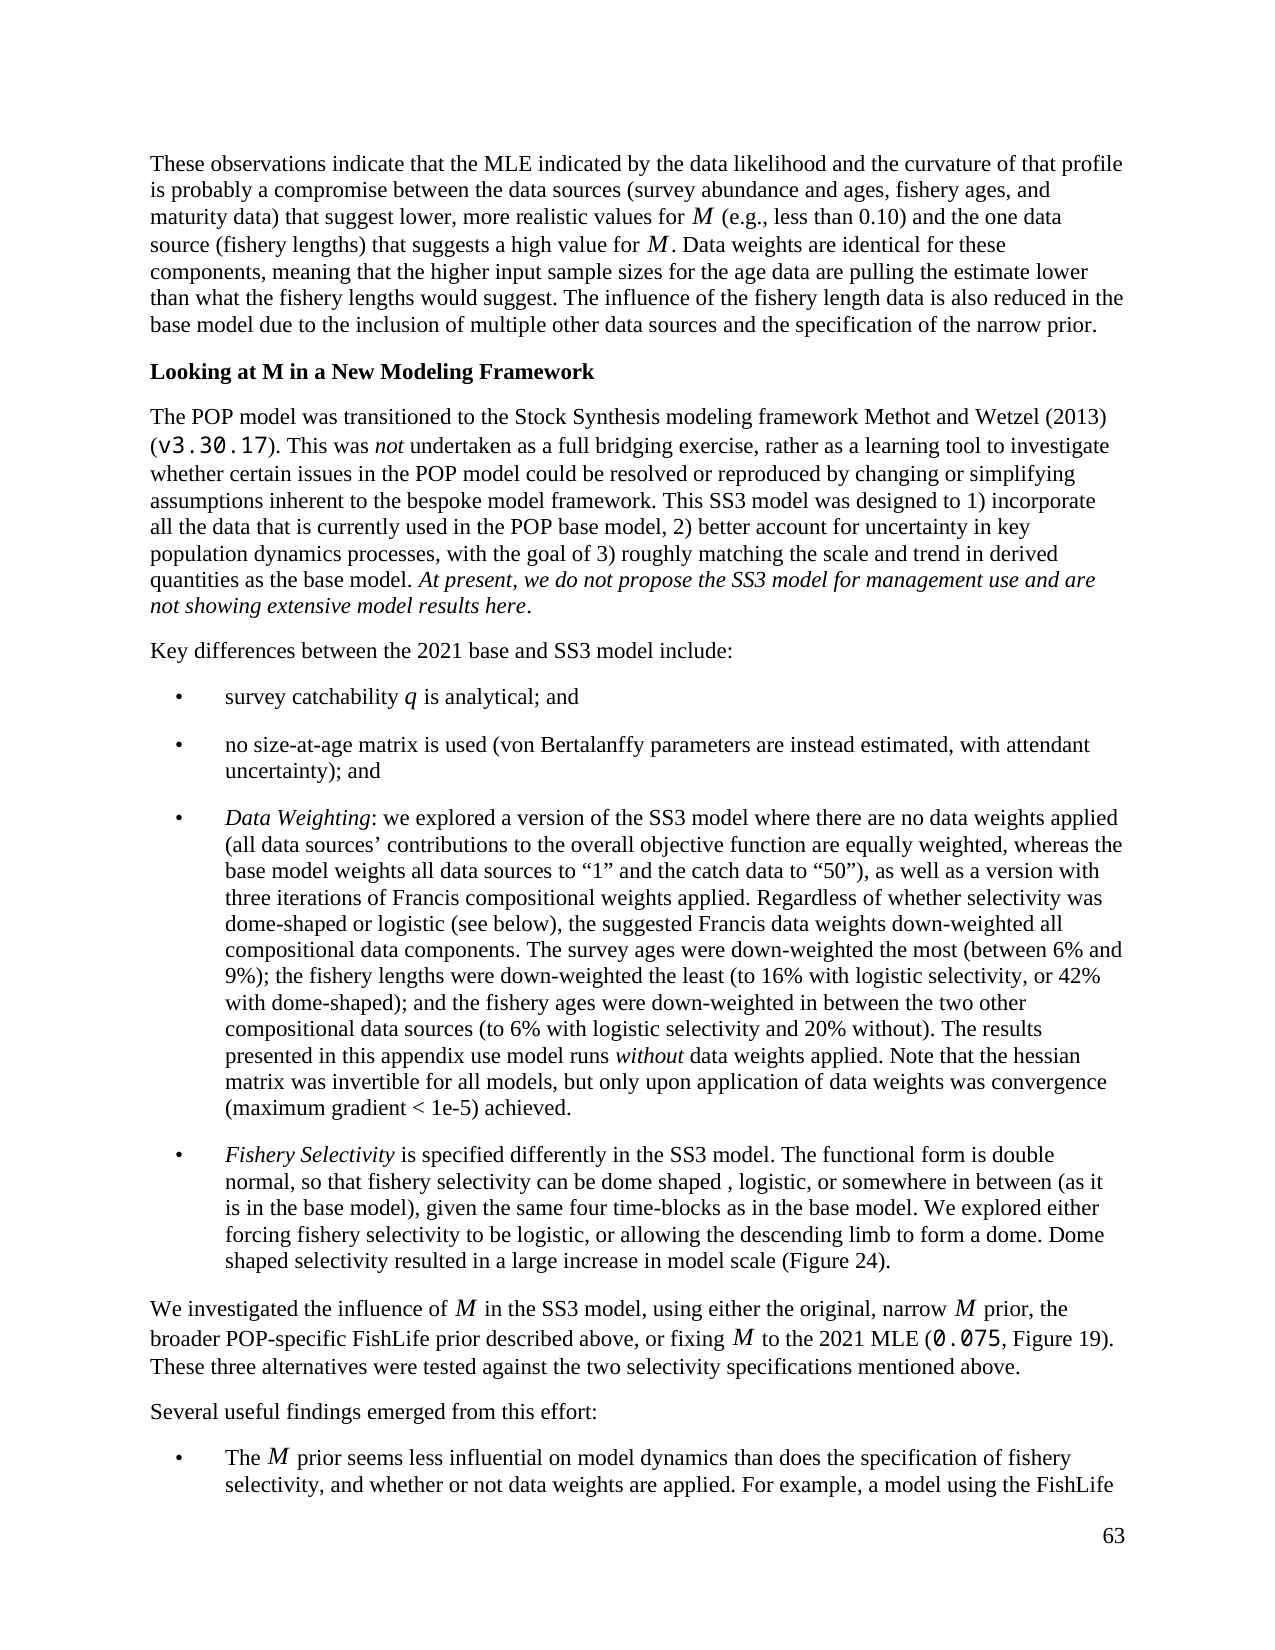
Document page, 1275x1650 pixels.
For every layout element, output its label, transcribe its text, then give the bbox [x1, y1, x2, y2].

subtitle Looking at M in a New Modeling Framework [150, 358, 1125, 384]
text These observations indicate that the MLE indicated by the data likelihood and the curvature of that profile is probably a compromise between the data sources (survey abundance and ages, fishery ages, and maturity data) that suggest lower, more realistic values for (e.g., less than 0.10) and the one data source (fishery lengths) that suggests a high value for . Data weights are identical for these components, meaning that the higher input sample sizes for the age data are pulling the estimate lower than what the fishery lengths would suggest. The influence of the fishery length data is also reduced in the base model due to the inclusion of multiple other data sources and the specification of the narrow prior. [150, 150, 1125, 337]
text Key differences between the 2021 base and SS3 model include: [150, 637, 1125, 664]
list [175, 1443, 1125, 1497]
list Fishery Selectivity is specified differently in the SS3 model. The functional form is double normal, so that fishery selectivity can be dome shaped , logistic, or somewhere in between (as it is in the base model), given the same four time-blocks as in the base model. We explored either forcing fishery selectivity to be logistic, or allowing the descending limb to form a dome. Dome shaped selectivity resulted in a large increase in model scale (Figure 24). [175, 1142, 1125, 1273]
list Data Weighting: we explored a version of the SS3 model where there are no data weights applied (all data sources’ contributions to the overall objective function are equally weighted, whereas the base model weights all data sources to “1” and the catch data to “50”), as well as a version with three iterations of Francis compositional weights applied. Regardless of whether selectivity was dome-shaped or logistic (see below), the suggested Francis data weights down-weighted all compositional data components. The survey ages were down-weighted the most (between 6% and 9%); the fishery lengths were down-weighted the least (to 16% with logistic selectivity, or 42% with dome-shaped); and the fishery ages were down-weighted in between the two other compositional data sources (to 6% with logistic selectivity and 20% without). The results presented in this appendix use model runs without data weights applied. Note that the hessian matrix was invertible for all models, but only upon application of data weights was convergence (maximum gradient < 1e-5) achieved. [175, 804, 1125, 1121]
text Several useful findings emerged from this effort: [150, 1398, 1125, 1424]
text We investigated the influence of in the SS3 model, using either the original, narrow prior, the broader POP-specific FishLife prior described above, or fixing to the 2021 MLE (0.075, Figure 19). These three alternatives were tested against the two selectivity specifications mentioned above. [150, 1294, 1125, 1379]
list no size-at-age matrix is used (von Bertalanffy parameters are instead estimated, with attendant uncertainty); and [175, 731, 1125, 784]
list survey catchability is analytical; and [175, 682, 1125, 710]
text The POP model was transitioned to the Stock Synthesis modeling framework Methot and Wetzel (2013) (v3.30.17). This was not undertaken as a full bridging exercise, rather as a learning tool to investigate whether certain issues in the POP model could be resolved or reproduced by changing or simplifying assumptions inherent to the bespoke model framework. This SS3 model was designed to 1) incorporate all the data that is currently used in the POP base model, 2) better account for uncertainty in key population dynamics processes, with the goal of 3) roughly matching the scale and trend in derived quantities as the base model. At present, we do not propose the SS3 model for management use and are not showing extensive model results here. [150, 403, 1125, 619]
